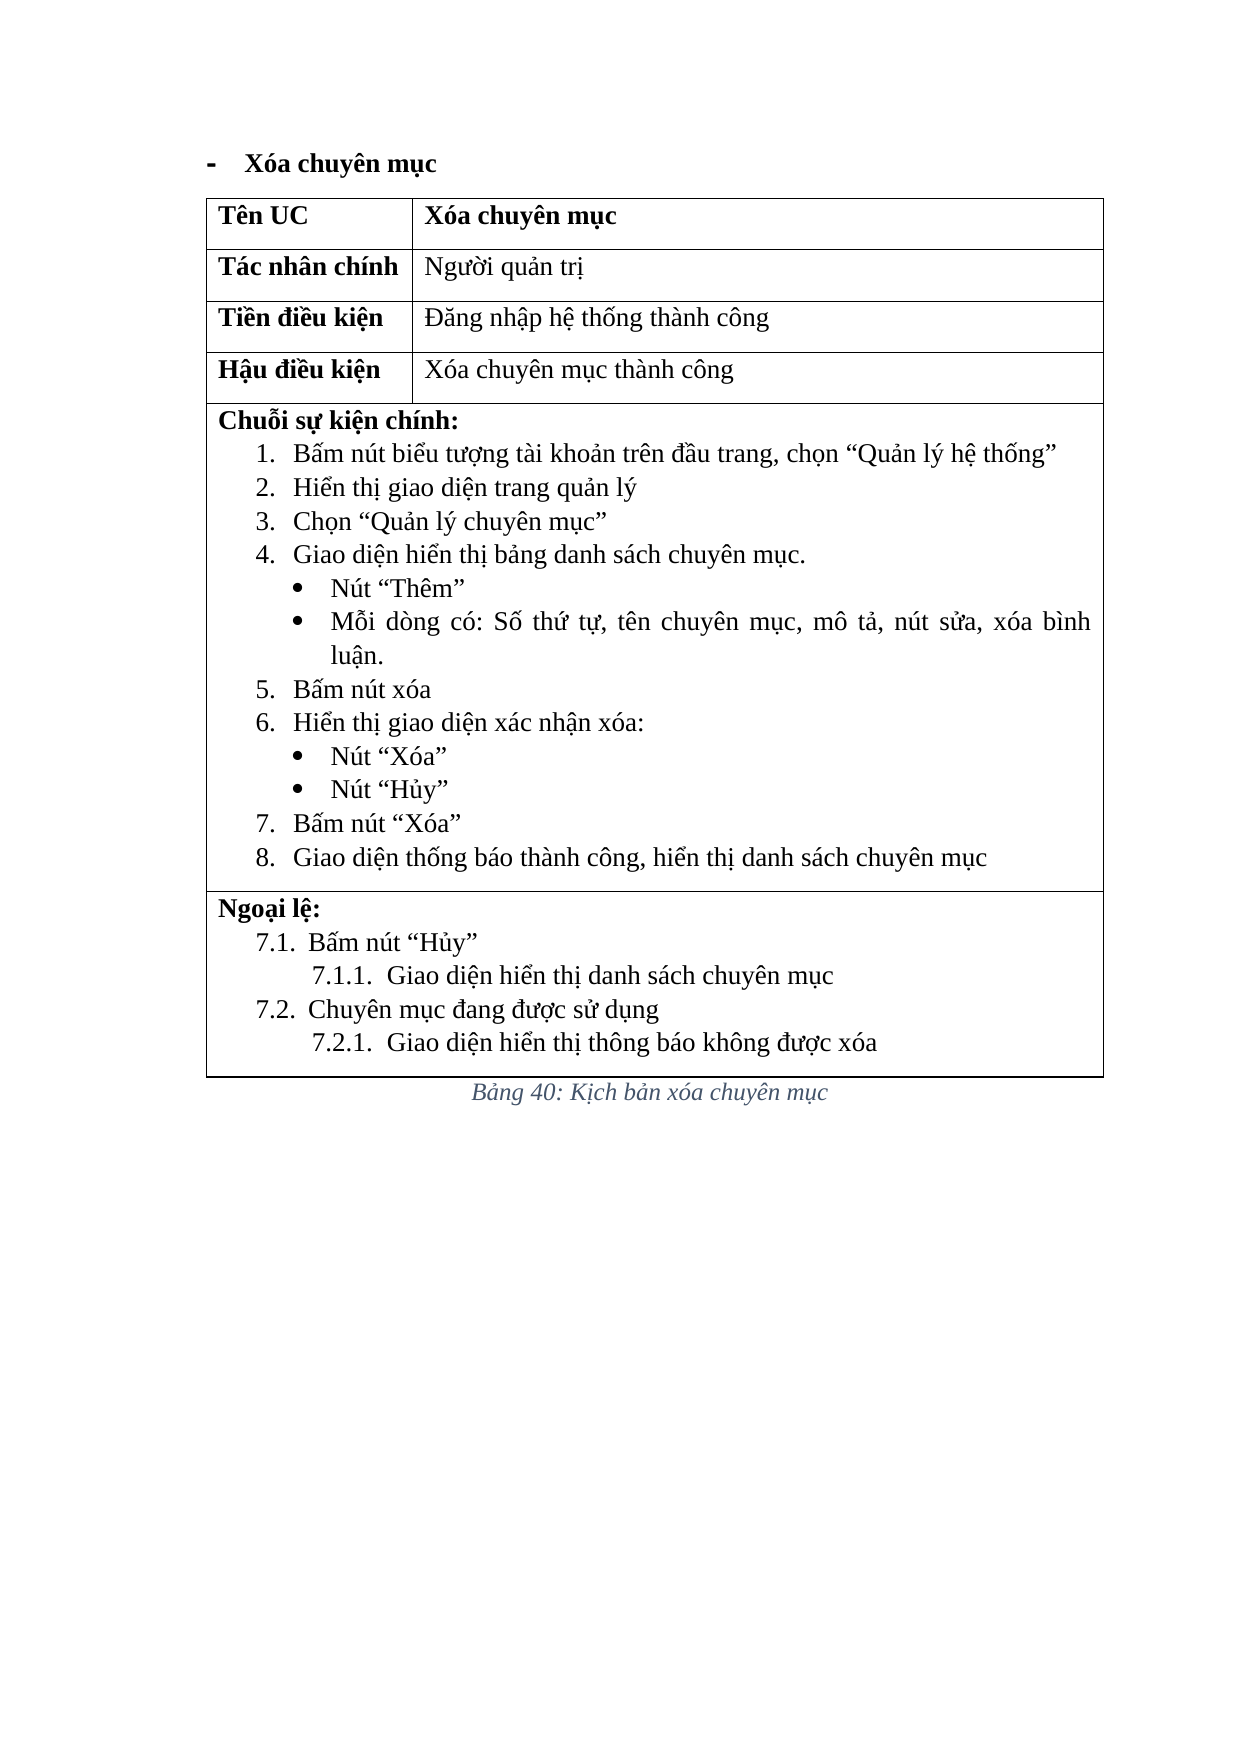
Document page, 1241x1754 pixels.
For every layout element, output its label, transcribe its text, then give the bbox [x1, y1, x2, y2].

table_cell Xóa chuyên mục thành công [413, 353, 1103, 403]
table_cell Hậu điều kiện [207, 353, 412, 403]
list Xóa chuyên mục [207, 148, 1093, 179]
table_cell Đăng nhập hệ thống thành công [413, 302, 1103, 352]
table_cell Tác nhân chính [207, 250, 412, 301]
table_header Tên UC [207, 199, 412, 249]
table_cell Người quản trị [413, 250, 1103, 301]
text Bảng 40: Kịch bản xóa chuyên mục [207, 1078, 1093, 1106]
table_cell Ngoại lệ: Bấm nút “Hủy” Giao diện hiển thị danh sách chuyên mục Chuyên mục đang được sử dụng Giao diện hiển thị thông báo không được xóa [207, 892, 1103, 1076]
table_cell Chuỗi sự kiện chính: Bấm nút biểu tượng tài khoản trên đầu trang, chọn “Quản lý hệ thống” Hiển thị giao diện trang quản lý Chọn “Quản lý chuyên mục” Giao diện hiển thị bảng danh sách chuyên mục. Nút “Thêm” Mỗi dòng có: Số thứ tự, tên chuyên mục, mô tả, nút sửa, xóa bình luận. Bấm nút xóa Hiển thị giao diện xác nhận xóa: Nút “Xóa” Nút “Hủy” Bấm nút “Xóa” Giao diện thống báo thành công, hiển thị danh sách chuyên mục [207, 404, 1103, 891]
table_header Xóa chuyên mục [413, 199, 1103, 249]
table_cell Tiền điều kiện [207, 302, 412, 352]
